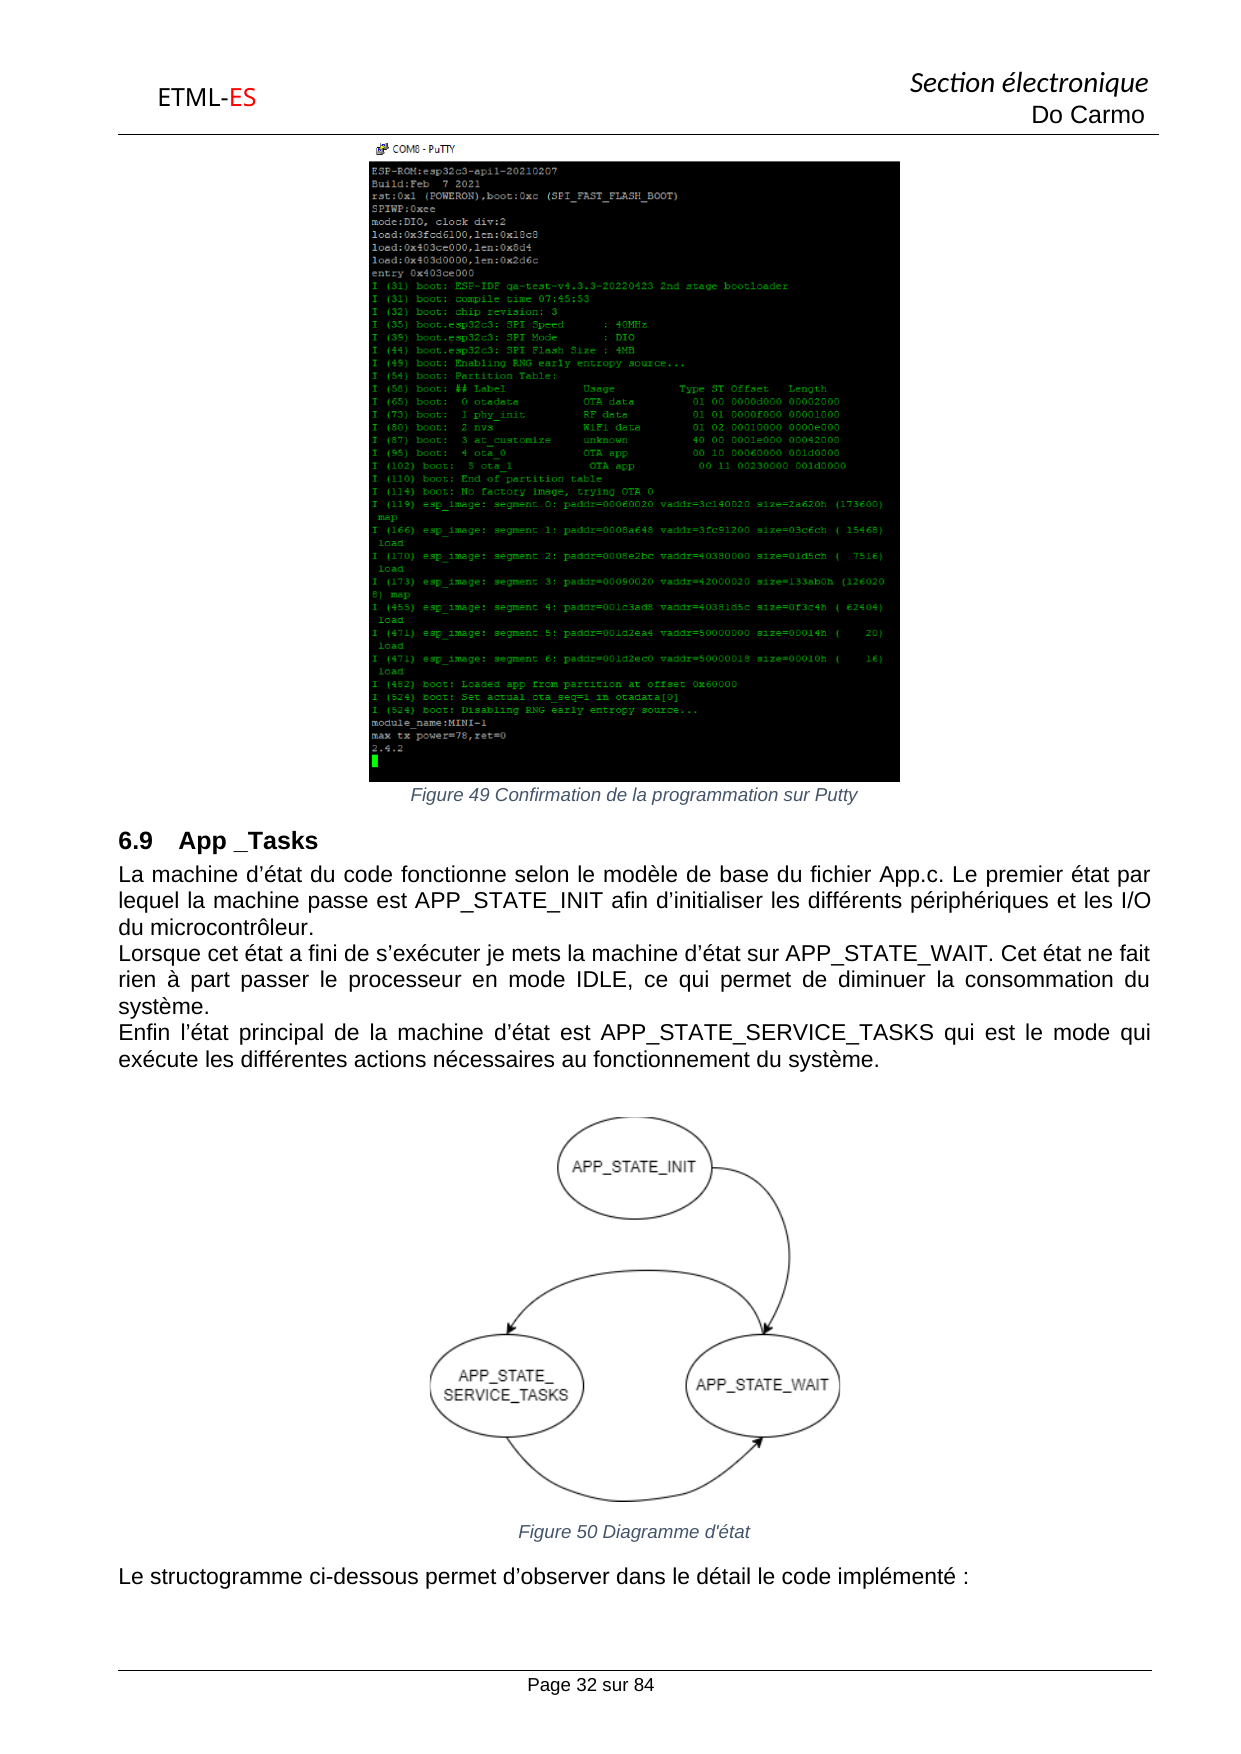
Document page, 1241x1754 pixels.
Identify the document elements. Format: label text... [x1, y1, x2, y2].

text Enfin l’état principal de la machine d’état est APP_STATE_SERVICE_TASKS qui est le mode qui exécute les différentes actions nécessaires au fonctionnement du système. [118, 1019, 1152, 1072]
text Lorsque cet état a fini de s’exécuter je mets la machine d’état sur APP_STATE_WAIT. Cet état ne fait rien à part passer le processeur en mode IDLE, ce qui permet de diminuer la consommation du système. [118, 940, 1152, 1019]
text La machine d’état du code fonctionne selon le modèle de base du fichier App.c. Le premier état par lequel la machine passe est APP_STATE_INIT afin d’initialiser les différents périphériques et les I/O du microcontrôleur. [118, 861, 1152, 940]
subtitle App _Tasks [118, 826, 1152, 855]
text Figure 50 Diagramme d'état [118, 1521, 1152, 1542]
text Figure 49 Confirmation de la programmation sur Putty [118, 784, 1152, 805]
picture [368, 137, 902, 784]
text Le structogramme ci-dessous permet d’observer dans le détail le code implémenté : [118, 1563, 1152, 1589]
picture [429, 1117, 841, 1502]
